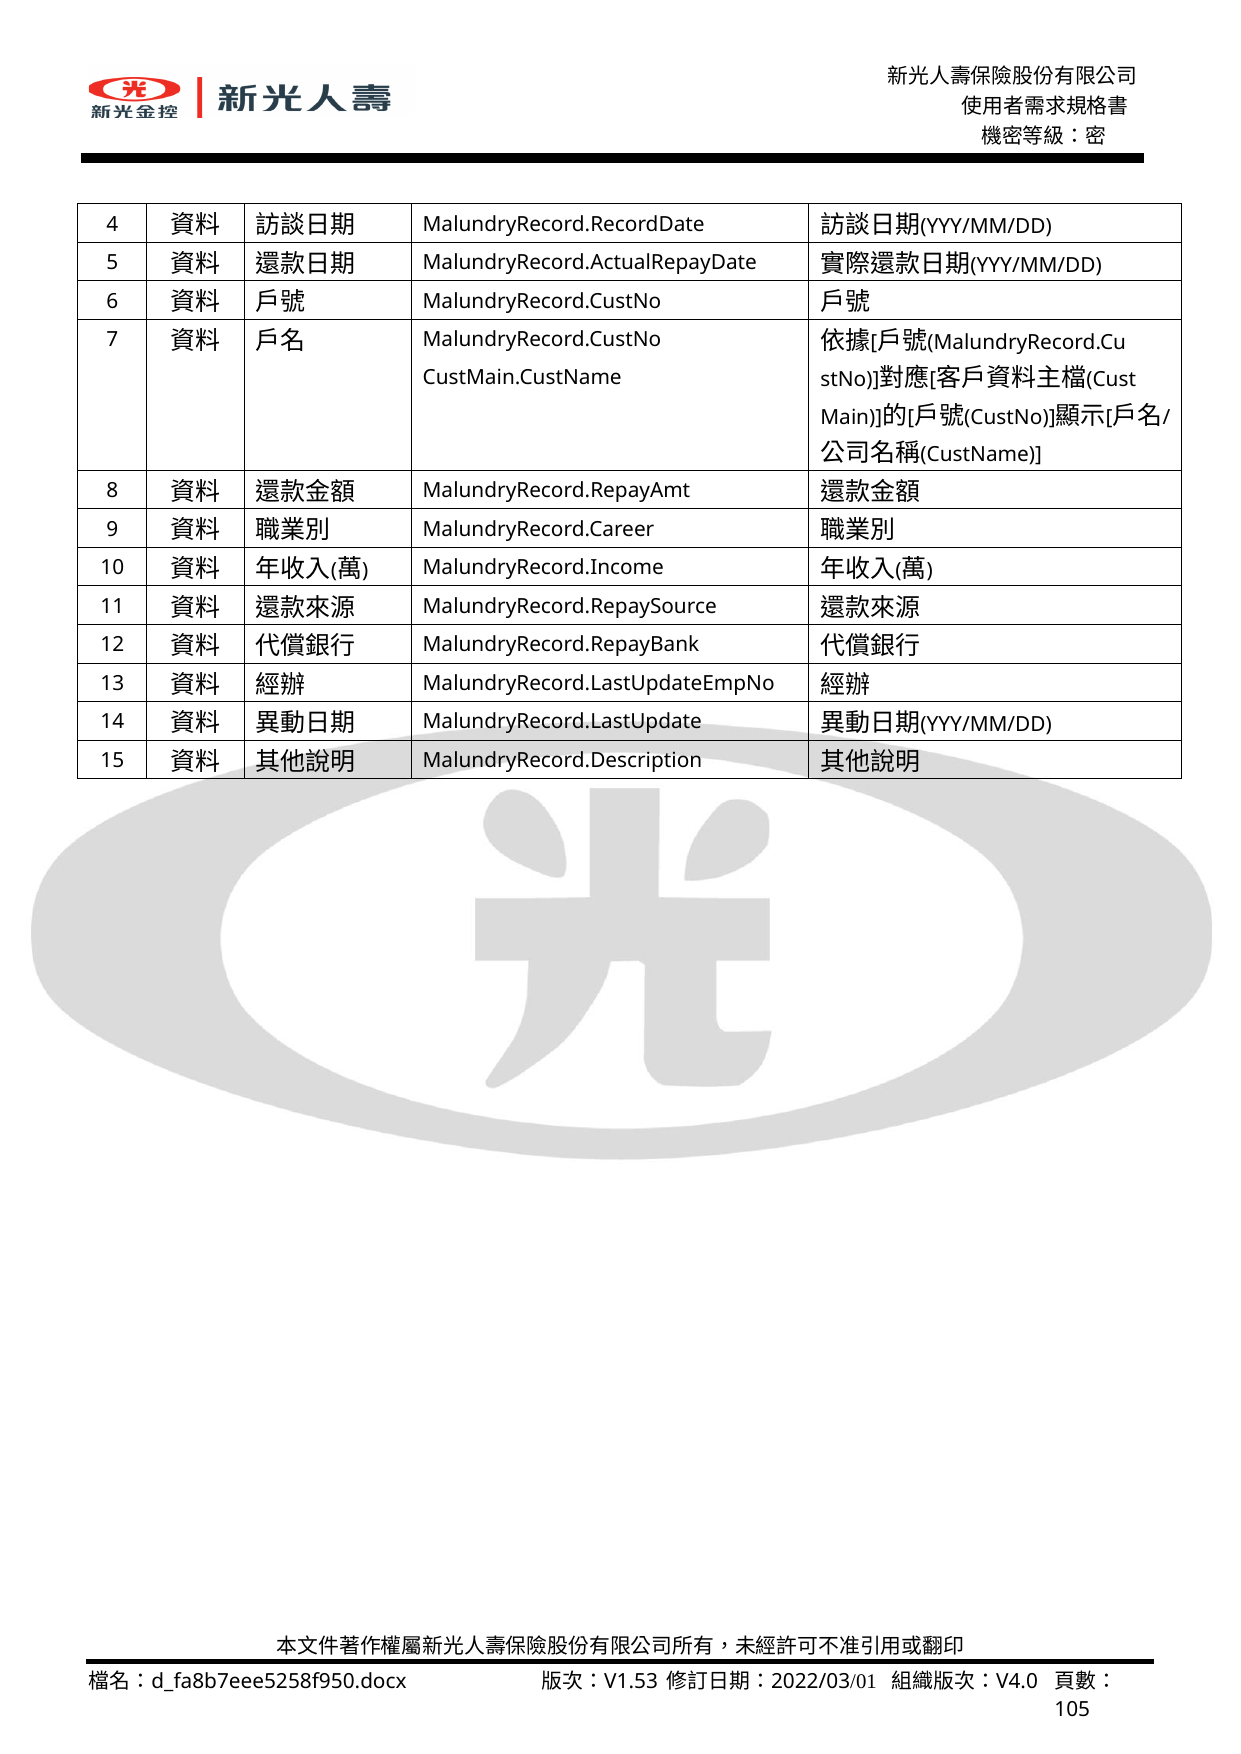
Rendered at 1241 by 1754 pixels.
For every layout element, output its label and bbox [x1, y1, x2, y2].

picture [88, 61, 414, 118]
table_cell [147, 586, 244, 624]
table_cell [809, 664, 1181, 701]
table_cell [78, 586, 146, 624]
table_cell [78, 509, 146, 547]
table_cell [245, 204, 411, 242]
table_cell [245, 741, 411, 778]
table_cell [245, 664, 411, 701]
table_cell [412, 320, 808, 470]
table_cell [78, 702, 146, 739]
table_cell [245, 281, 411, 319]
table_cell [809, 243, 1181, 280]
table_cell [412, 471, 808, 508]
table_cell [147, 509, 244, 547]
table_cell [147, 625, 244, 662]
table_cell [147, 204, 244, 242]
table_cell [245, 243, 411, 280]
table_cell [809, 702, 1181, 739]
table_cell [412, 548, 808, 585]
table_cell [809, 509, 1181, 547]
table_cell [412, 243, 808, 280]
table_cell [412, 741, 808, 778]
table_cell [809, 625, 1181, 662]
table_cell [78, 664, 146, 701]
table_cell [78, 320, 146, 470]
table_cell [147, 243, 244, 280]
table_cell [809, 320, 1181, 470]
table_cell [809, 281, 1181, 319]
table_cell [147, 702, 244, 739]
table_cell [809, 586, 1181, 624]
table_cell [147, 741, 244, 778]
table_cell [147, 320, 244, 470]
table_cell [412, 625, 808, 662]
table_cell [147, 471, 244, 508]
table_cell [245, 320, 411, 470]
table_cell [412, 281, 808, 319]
picture [25, 713, 1215, 1166]
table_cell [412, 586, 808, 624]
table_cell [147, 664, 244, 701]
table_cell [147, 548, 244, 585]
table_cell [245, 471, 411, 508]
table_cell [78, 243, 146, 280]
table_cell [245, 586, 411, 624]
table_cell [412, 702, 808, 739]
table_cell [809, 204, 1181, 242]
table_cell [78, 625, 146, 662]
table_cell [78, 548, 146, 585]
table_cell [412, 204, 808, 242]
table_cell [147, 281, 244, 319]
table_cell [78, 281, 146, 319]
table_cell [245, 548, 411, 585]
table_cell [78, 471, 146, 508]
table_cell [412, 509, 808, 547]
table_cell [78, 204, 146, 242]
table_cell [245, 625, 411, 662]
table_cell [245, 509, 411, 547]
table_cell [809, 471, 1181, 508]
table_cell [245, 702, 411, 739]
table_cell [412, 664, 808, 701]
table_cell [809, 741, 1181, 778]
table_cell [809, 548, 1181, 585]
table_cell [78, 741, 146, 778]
